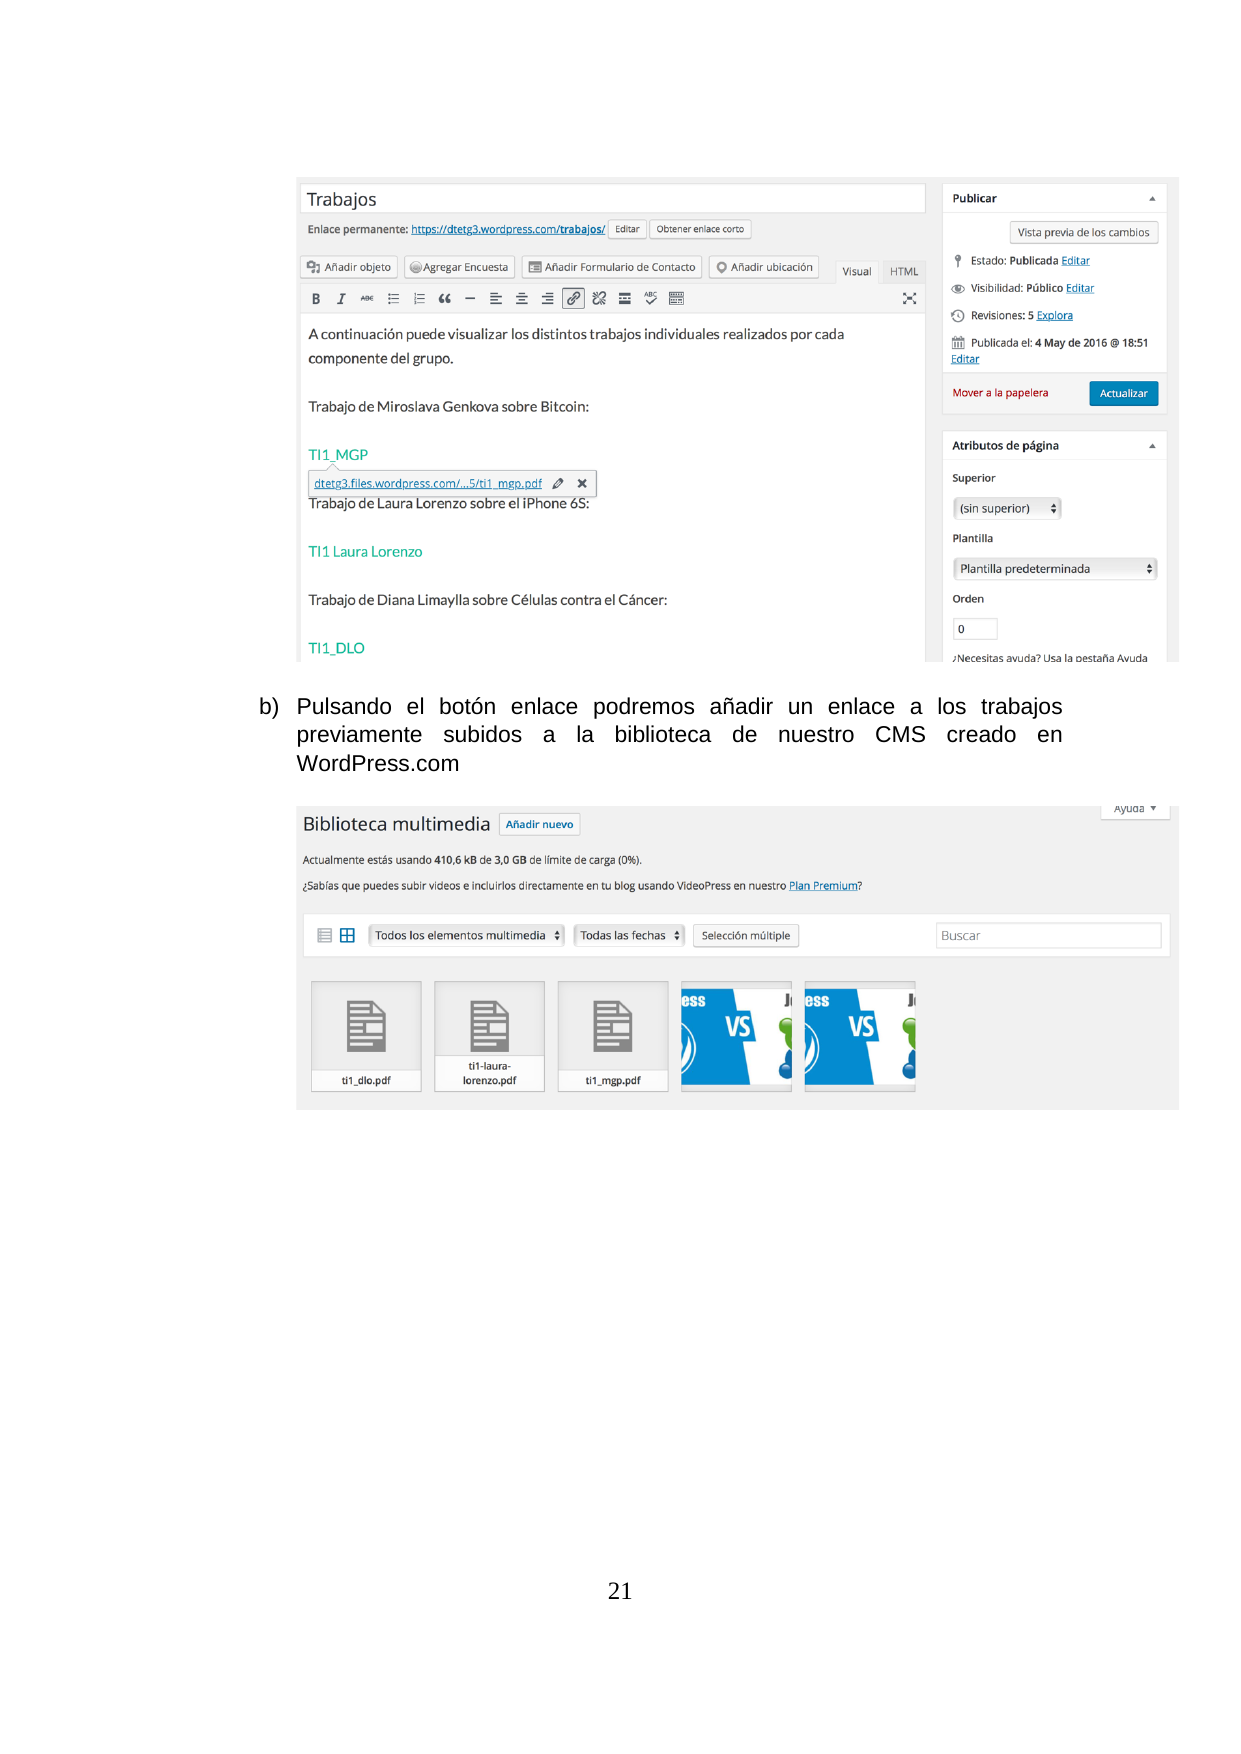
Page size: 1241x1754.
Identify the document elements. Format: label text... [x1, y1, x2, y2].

picture [296, 177, 1180, 662]
list Pulsando el botón enlace podremos añadir un enlace a los trabajos previamente subidos a la biblioteca de nuestro CMS creado en WordPress.com [259, 693, 1063, 776]
picture [296, 806, 1180, 1110]
